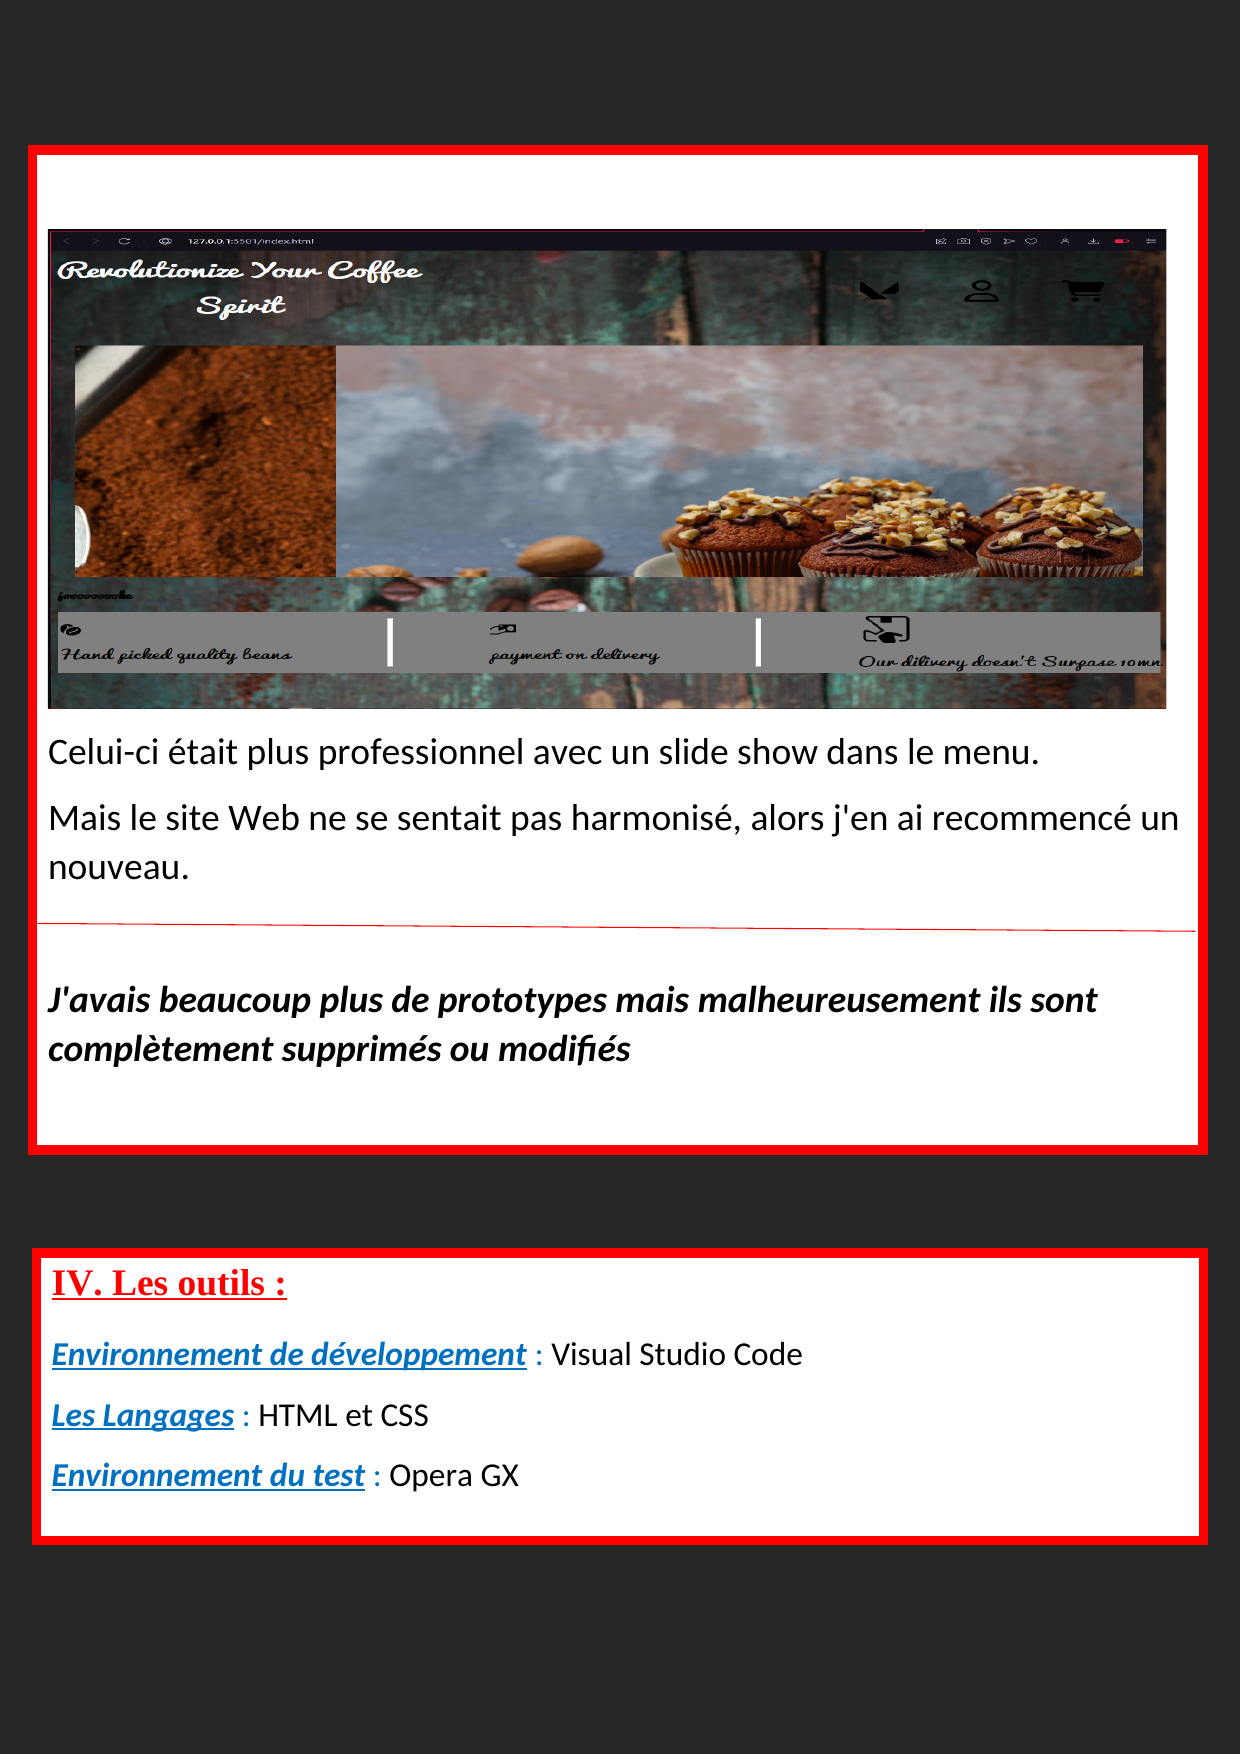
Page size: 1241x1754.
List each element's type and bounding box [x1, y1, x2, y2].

picture [47, 229, 1167, 709]
